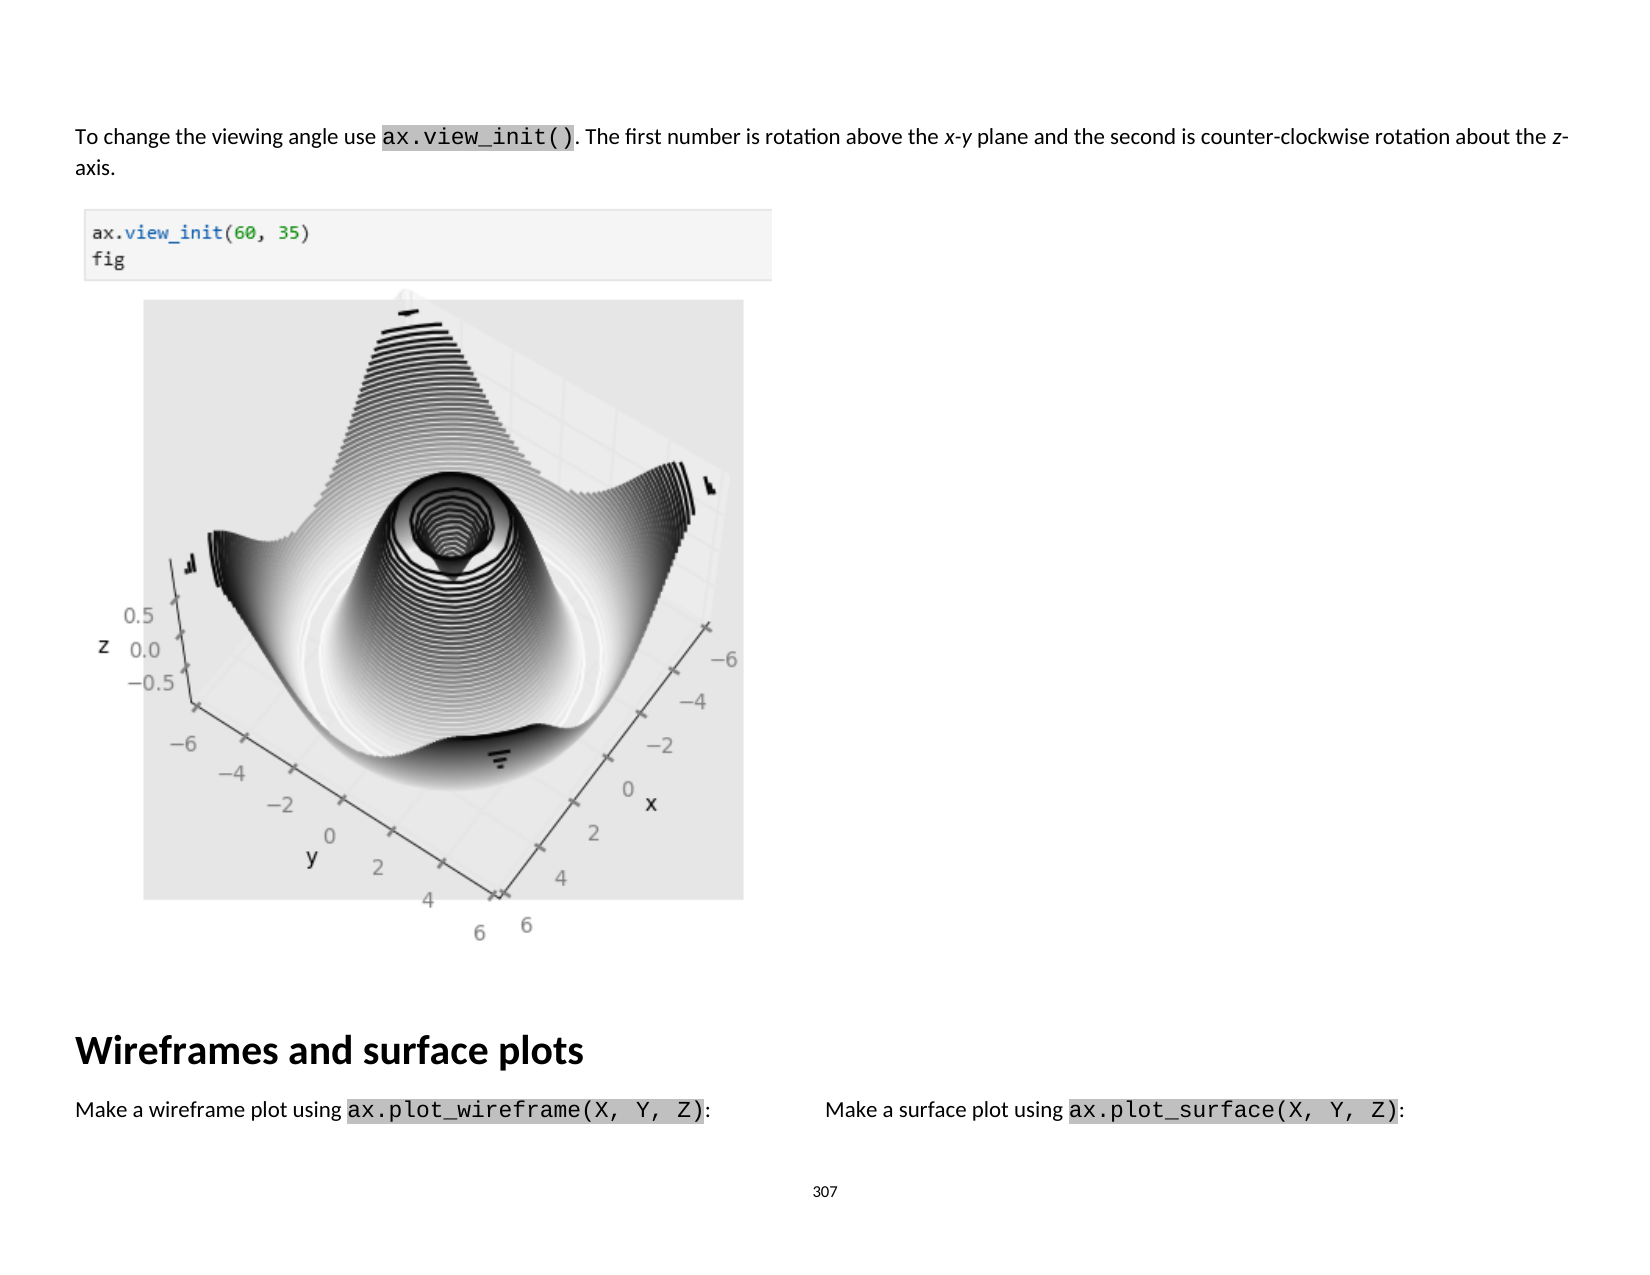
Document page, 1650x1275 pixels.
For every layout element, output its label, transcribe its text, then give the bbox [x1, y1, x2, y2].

picture [75, 200, 772, 958]
text Wireframes and surface plots [75, 1024, 1575, 1074]
text To change the viewing angle use ax.view_init(). The first number is rotation above the x-y plane and the second is counter-clockwise rotation about the z-axis. [75, 122, 1575, 181]
text Make a wireframe plot using ax.plot_wireframe(X, Y, Z): Make a surface plot using ax.plot_surface(X, Y, Z): [75, 1095, 1575, 1124]
